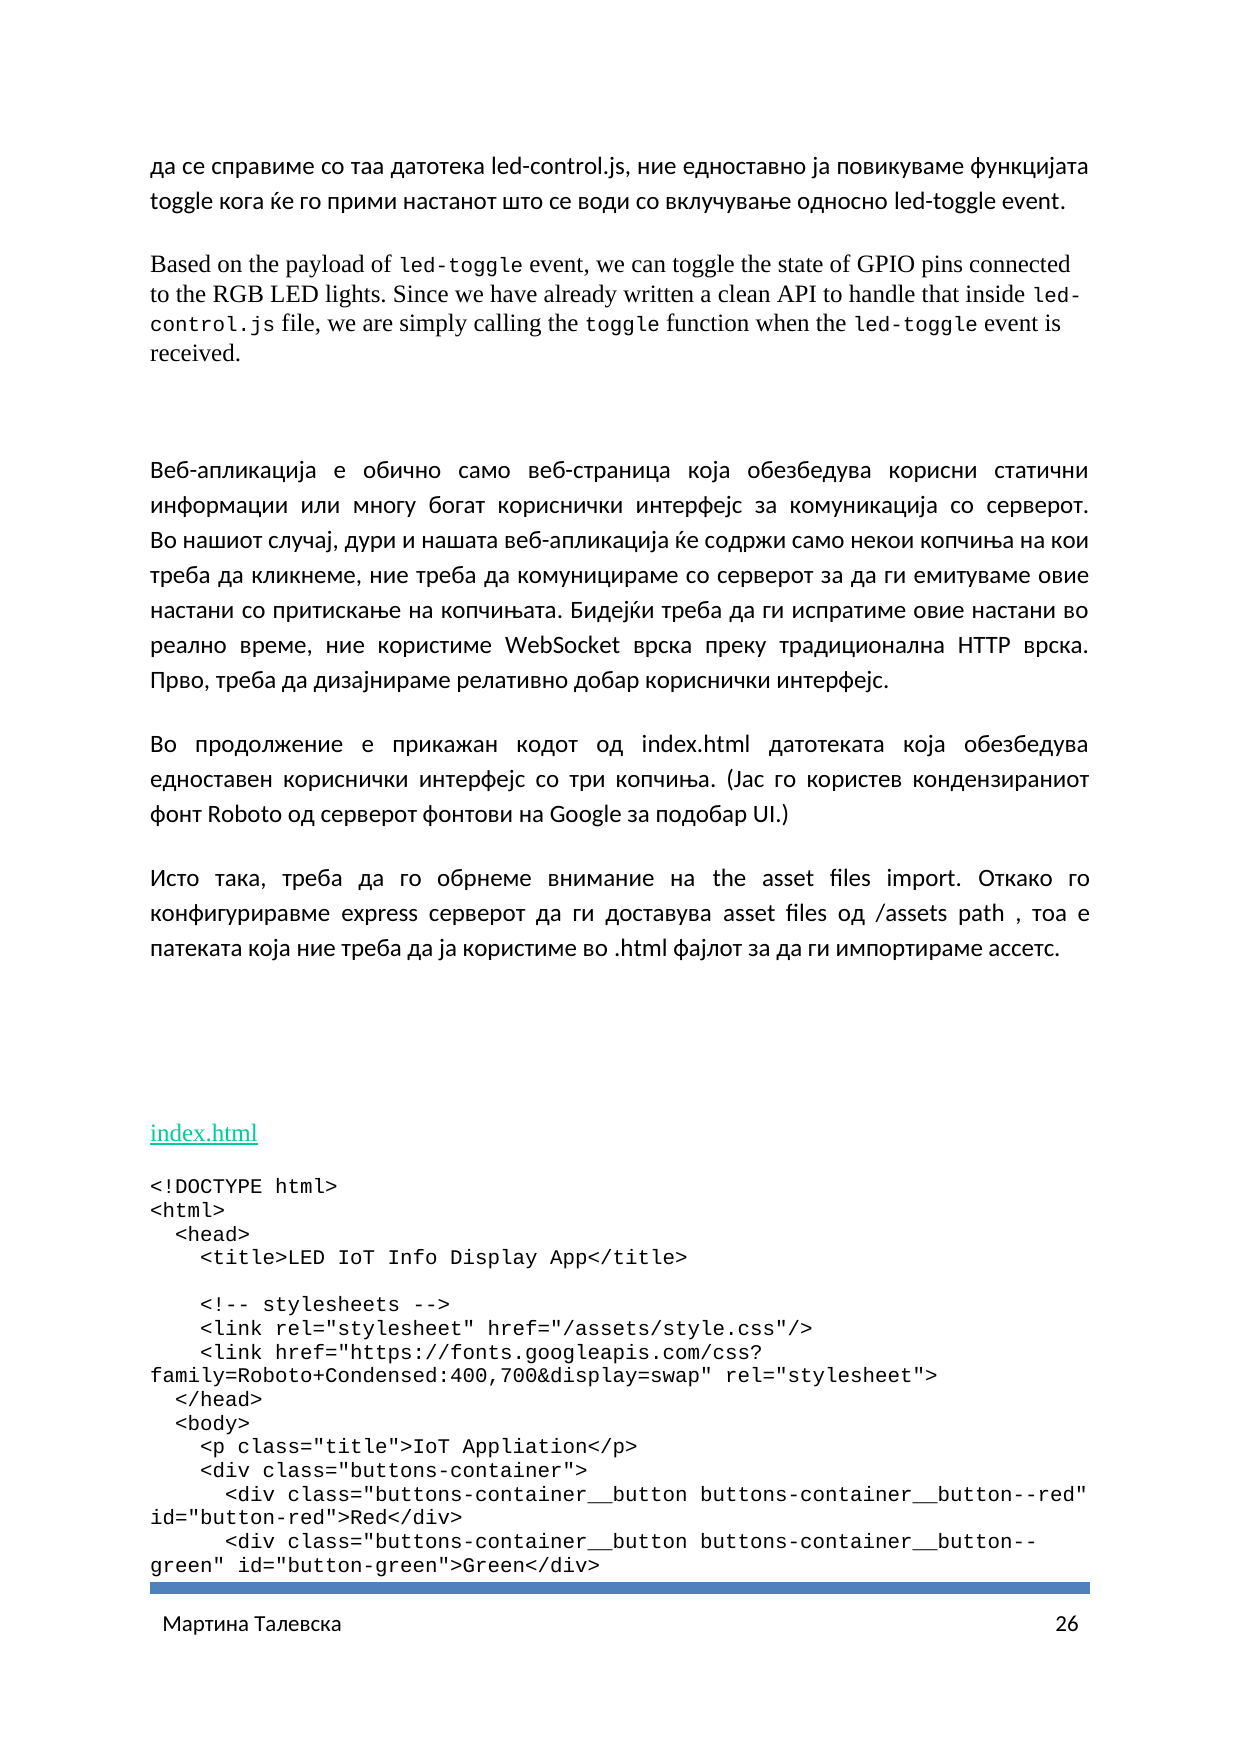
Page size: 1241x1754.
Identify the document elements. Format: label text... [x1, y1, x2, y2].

text <link rel="stylesheet" href="/assets/style.css"/> [150, 1318, 1090, 1342]
text <div class="buttons-container"> [150, 1460, 1090, 1484]
text <!DOCTYPE html> [150, 1176, 1090, 1200]
text <link href="https://fonts.googleapis.com/css?family=Roboto+Condensed:400,700&display=swap" rel="stylesheet"> [150, 1342, 1090, 1389]
text <div class="buttons-container__button buttons-container__button--green" id="button-green">Green</div> [150, 1531, 1090, 1578]
text Веб-апликација е обично само веб-страница која обезбедува корисни статични информации или многу богат кориснички интерфејс за комуникација со серверот. Во нашиот случај, дури и нашата веб-апликација ќе содржи само некои копчиња на кои треба да кликнеме, ние треба да комуницираме со серверот за да ги емитуваме овие настани со притискање на копчињата. Бидејќи треба да ги испратиме овие настани во реално време, ние користиме WebSocket врска преку традиционална HTTP врска. Прво, треба да дизајнираме релативно добар кориснички интерфејс. [150, 454, 1090, 694]
text <div class="buttons-container__button buttons-container__button--red" id="button-red">Red</div> [150, 1484, 1090, 1531]
text <head> [150, 1223, 1090, 1247]
text Based on the payload of led-toggle event, we can toggle the state of GPIO pins connected to the RGB LED lights. Since we have already written a clean API to handle that inside led-control.js file, we are simply calling the toggle function when the led-toggle event is received. [150, 249, 1090, 367]
text Исто така, треба да го обрнеме внимание на the asset files import. Откако го конфигуриравме express серверот да ги доставува asset files од /assets path , тоа е патеката која ние треба да ја користиме во .html фајлот за да ги импортираме ассетс. [150, 862, 1090, 963]
text <html> [150, 1200, 1090, 1223]
text Во продолжение е прикажан кодот од index.html датотеката која обезбедува едноставен кориснички интерфејс со три копчиња. (Јас го користев кондензираниот фонт Roboto од серверот фонтови на Google за подобар UI.) [150, 728, 1090, 828]
text <title>LED IoT Info Display App</title> [150, 1247, 1090, 1271]
text <body> [150, 1413, 1090, 1436]
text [150, 150, 1090, 216]
text <!-- stylesheets --> [150, 1294, 1090, 1318]
text index.html [150, 1118, 1090, 1147]
text </head> [150, 1389, 1090, 1413]
text <p class="title">IoT Appliation</p> [150, 1436, 1090, 1460]
